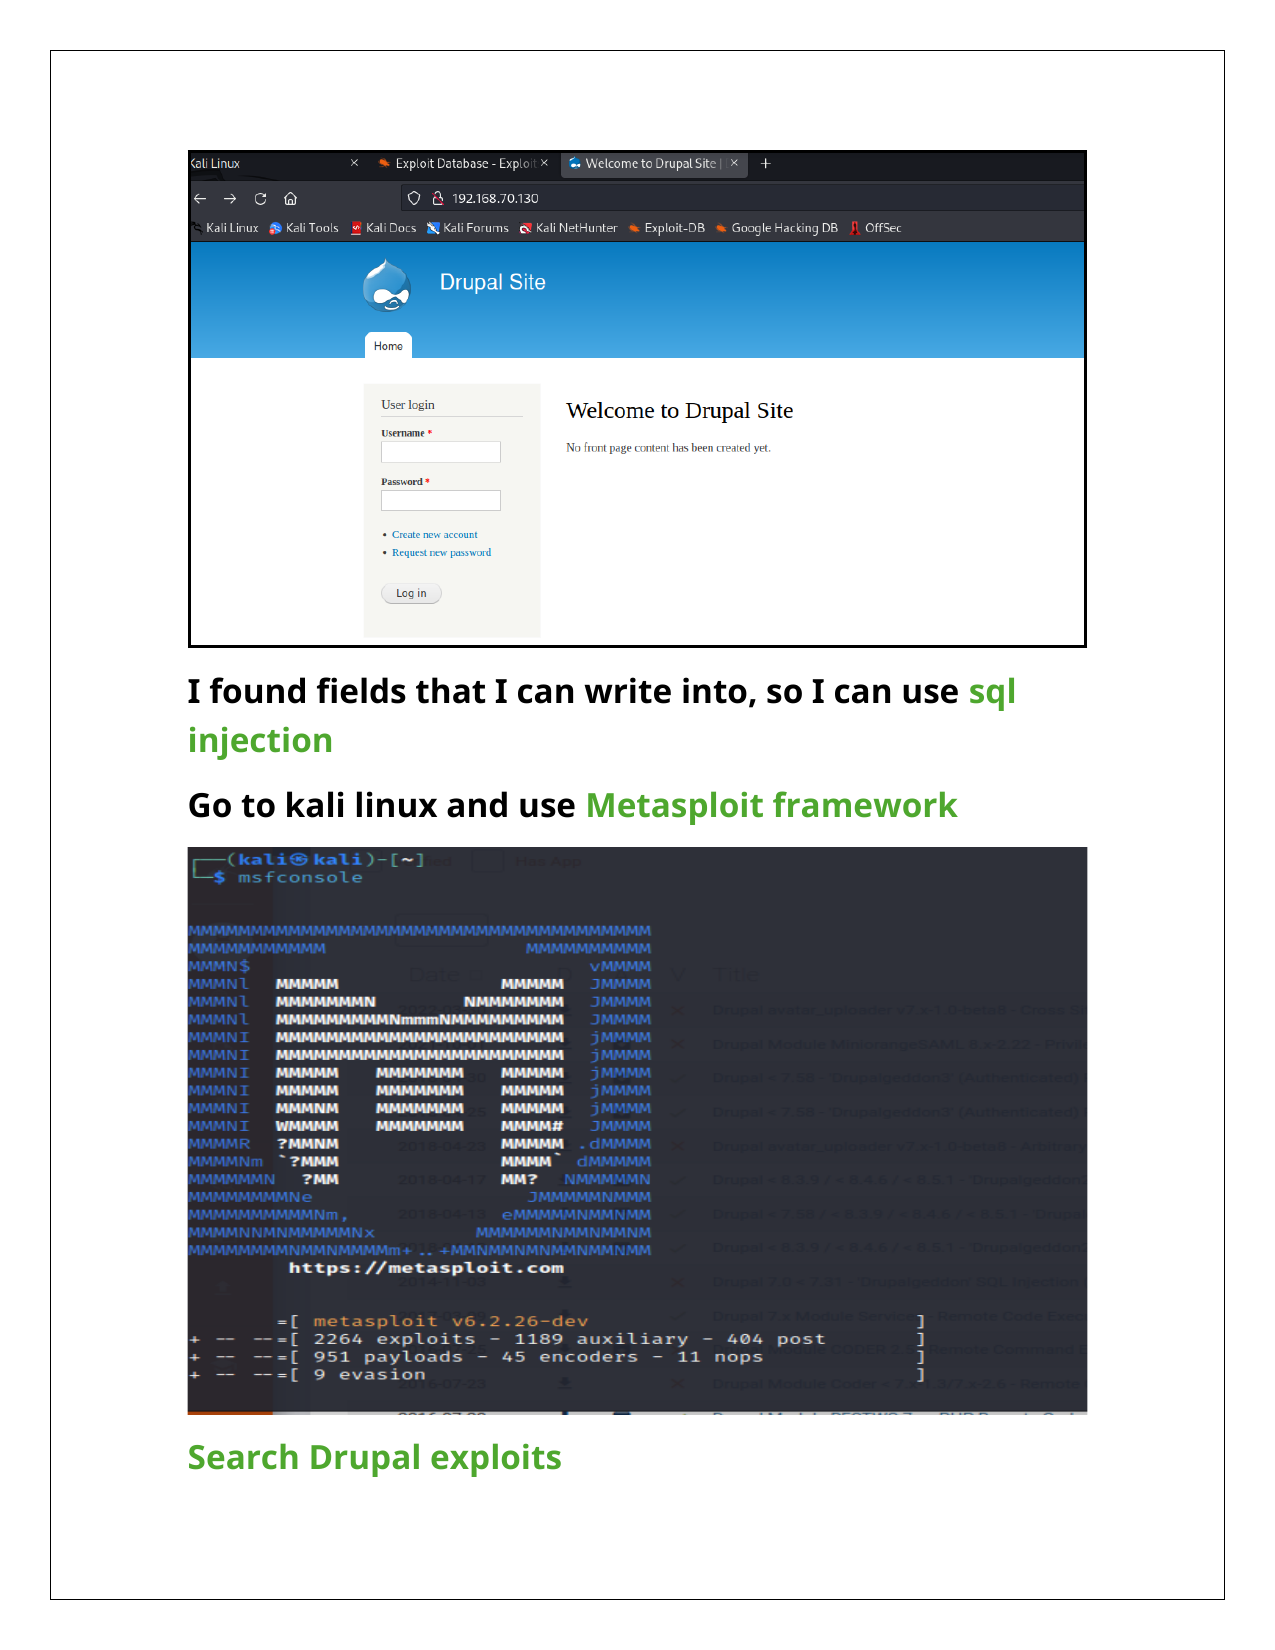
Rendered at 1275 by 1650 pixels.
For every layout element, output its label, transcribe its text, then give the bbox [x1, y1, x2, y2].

picture [187, 847, 1088, 1415]
text Go to kali linux and use Metasploit framework [187, 782, 1087, 827]
text I found fields that I can write into, so I can use sql injection [187, 667, 1087, 762]
picture [191, 153, 1084, 645]
text Search Drupal exploits [187, 1434, 1087, 1479]
